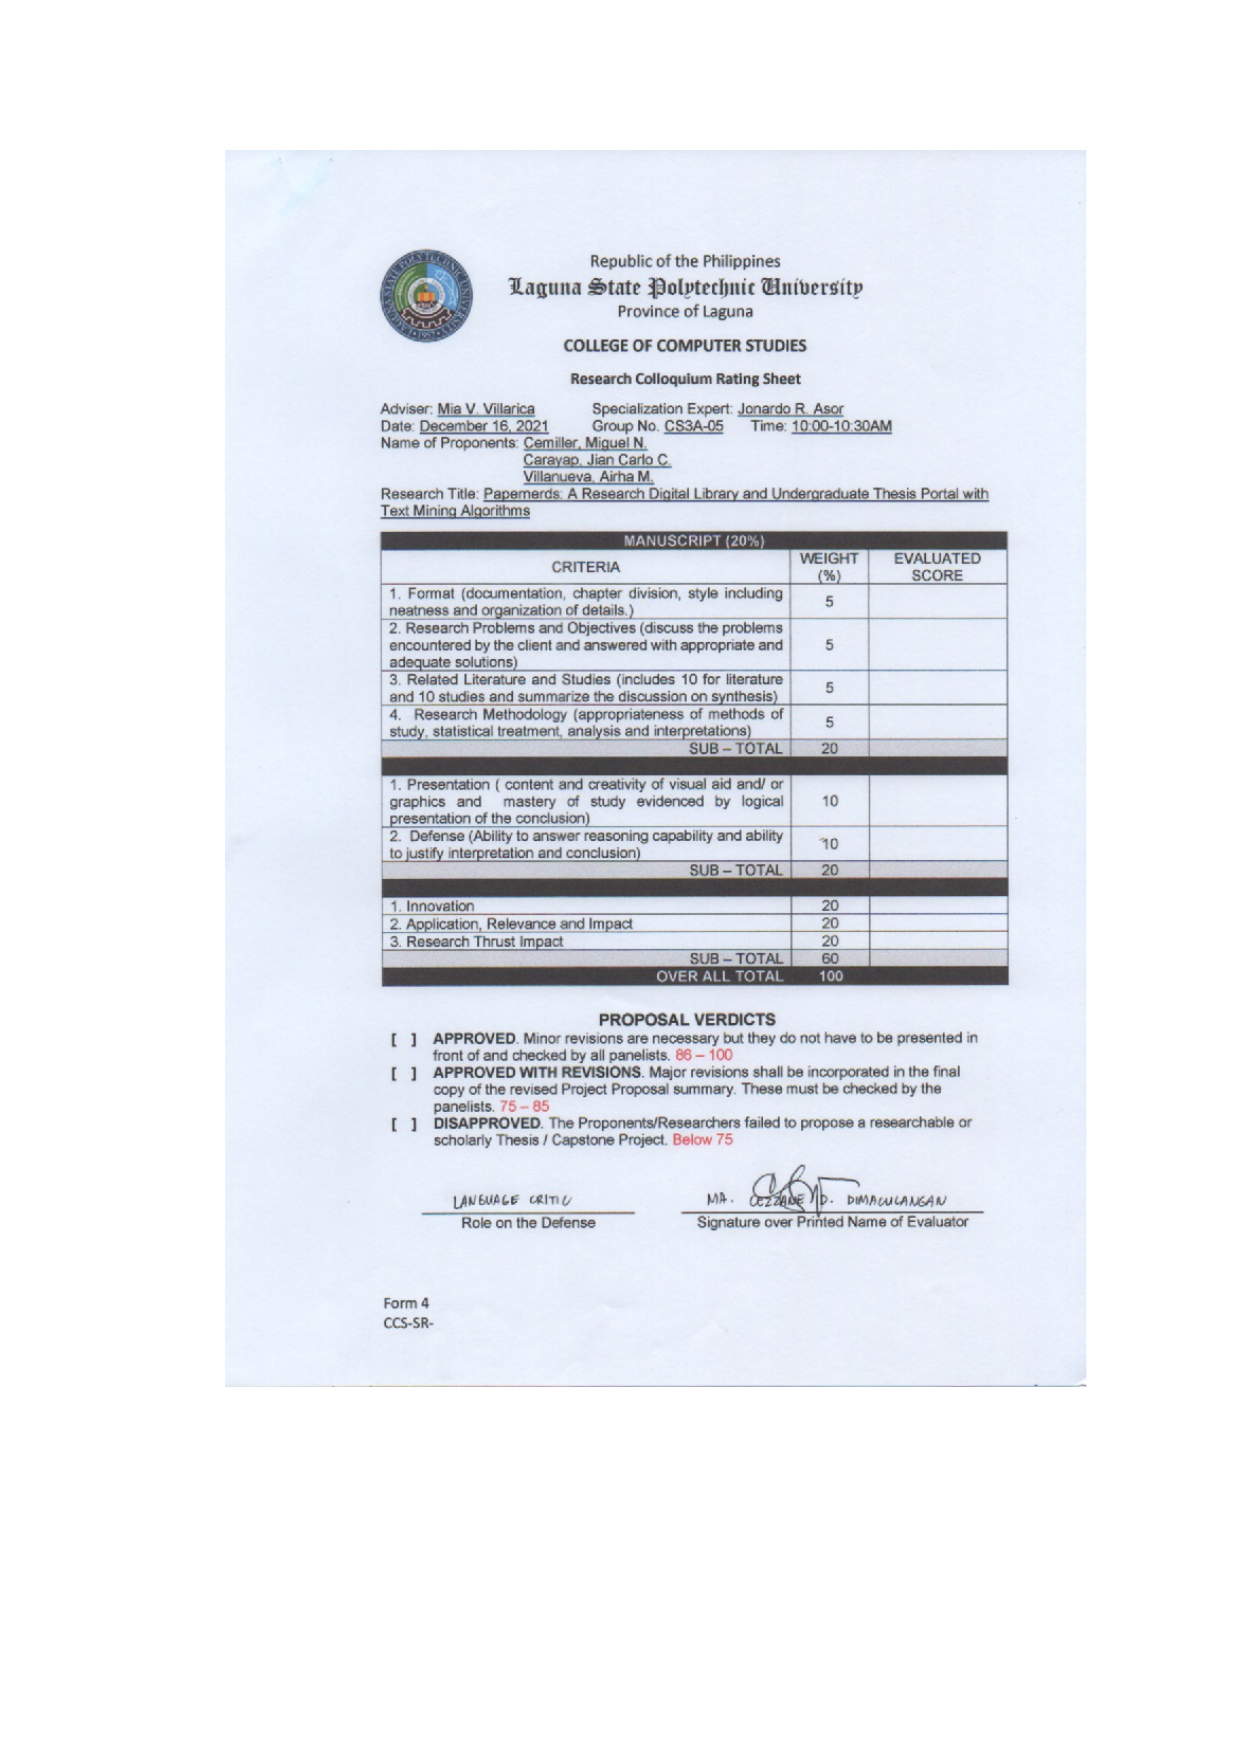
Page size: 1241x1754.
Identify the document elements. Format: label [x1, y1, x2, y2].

picture [225, 150, 1087, 1387]
